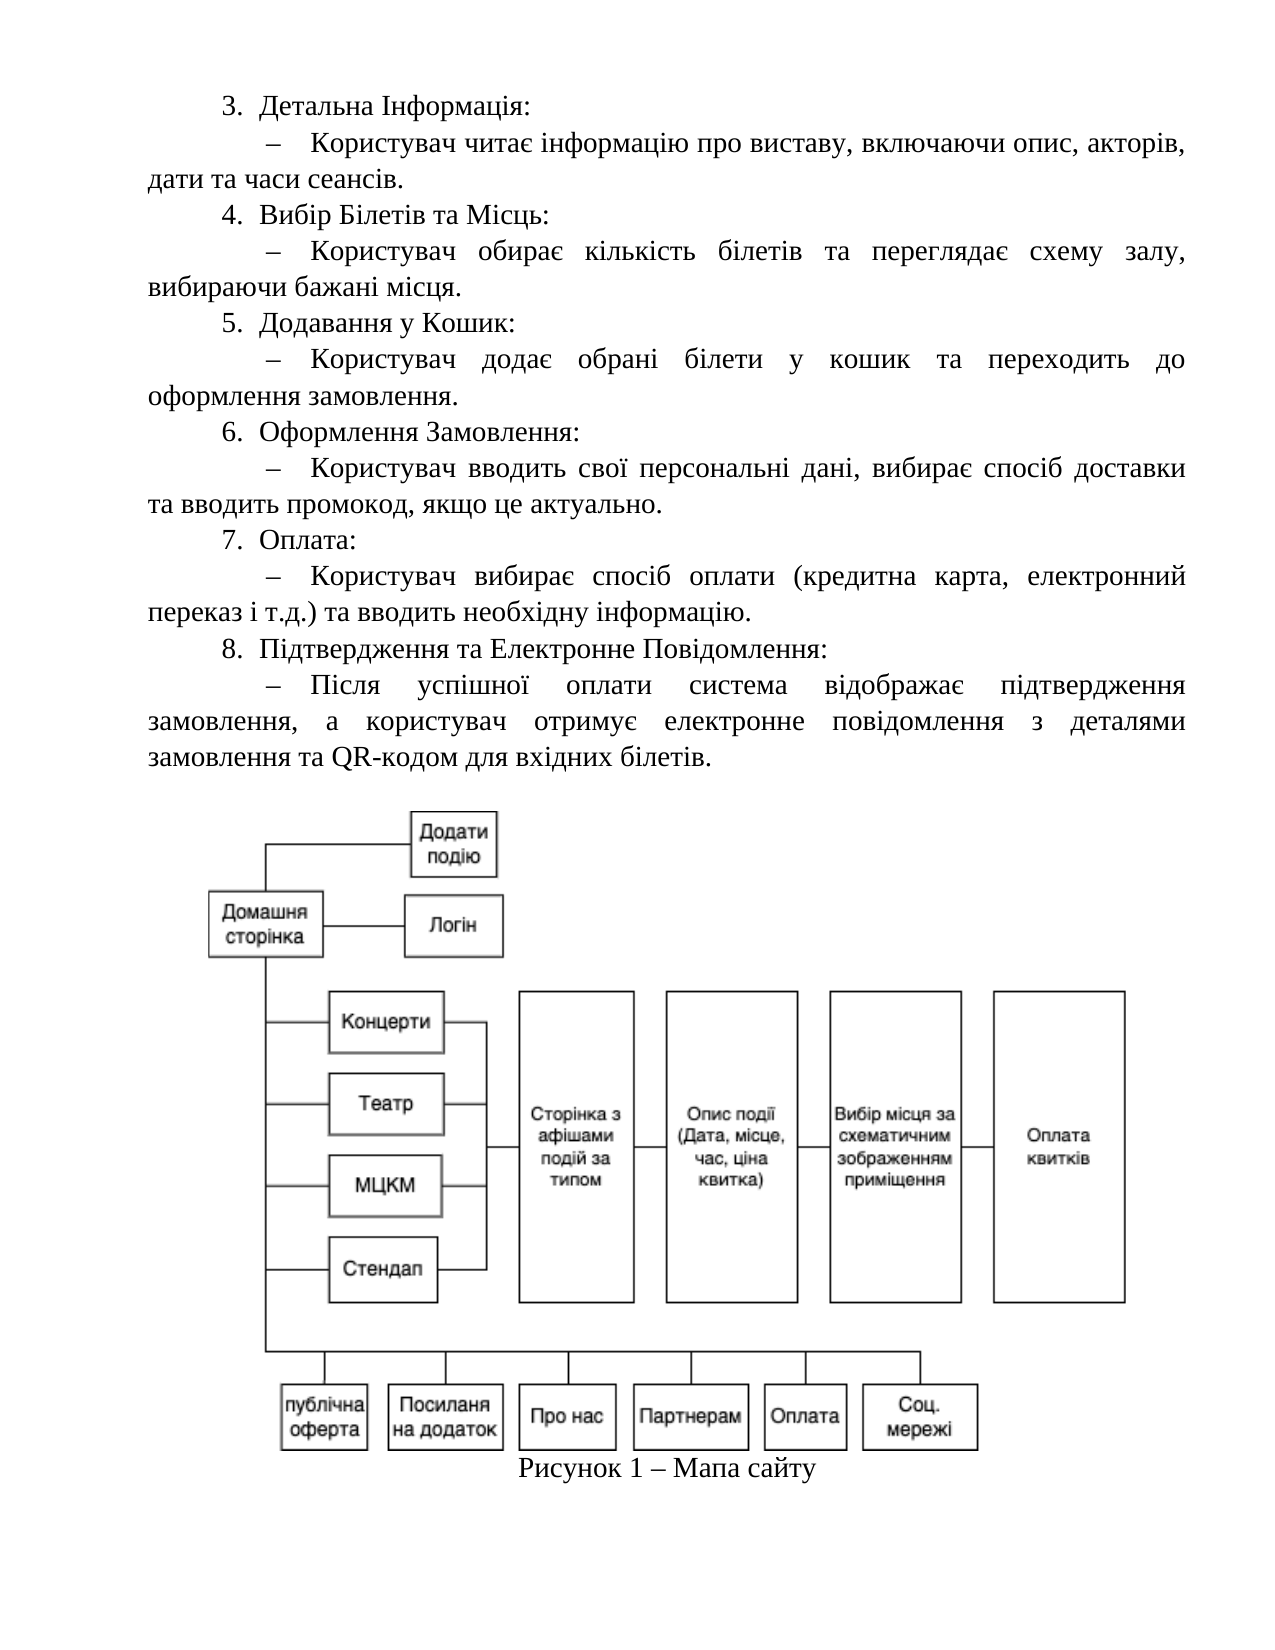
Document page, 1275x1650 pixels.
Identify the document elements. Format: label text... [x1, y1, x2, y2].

list Користувач обирає кількість білетів та переглядає схему залу, вибираючи бажані місця. [148, 233, 1186, 303]
list Після успішної оплати система відображає підтвердження замовлення, а користувач отримує електронне повідомлення з деталями замовлення та QR-кодом для вхідних білетів. [148, 667, 1186, 773]
list Оформлення Замовлення: [221, 414, 1186, 447]
list Оплата: [221, 522, 1186, 556]
picture [208, 811, 1126, 1451]
list Вибір Білетів та Місць: [221, 197, 1186, 231]
list Користувач читає інформацію про виставу, включаючи опис, акторів, дати та часи сеансів. [148, 125, 1186, 194]
list Підтвердження та Електронне Повідомлення: [221, 631, 1186, 664]
list Користувач вибирає спосіб оплати (кредитна карта, електронний переказ і т.д.) та вводить необхідну інформацію. [148, 558, 1186, 628]
text Рисунок 1 – Мапа сайту [148, 1450, 1186, 1484]
list Додавання у Кошик: [221, 305, 1186, 339]
list Користувач вводить свої персональні дані, вибирає спосіб доставки та вводить промокод, якщо це актуально. [148, 450, 1186, 520]
list Користувач додає обрані білети у кошик та переходить до оформлення замовлення. [148, 342, 1186, 411]
list Детальна Інформація: [221, 88, 1186, 122]
